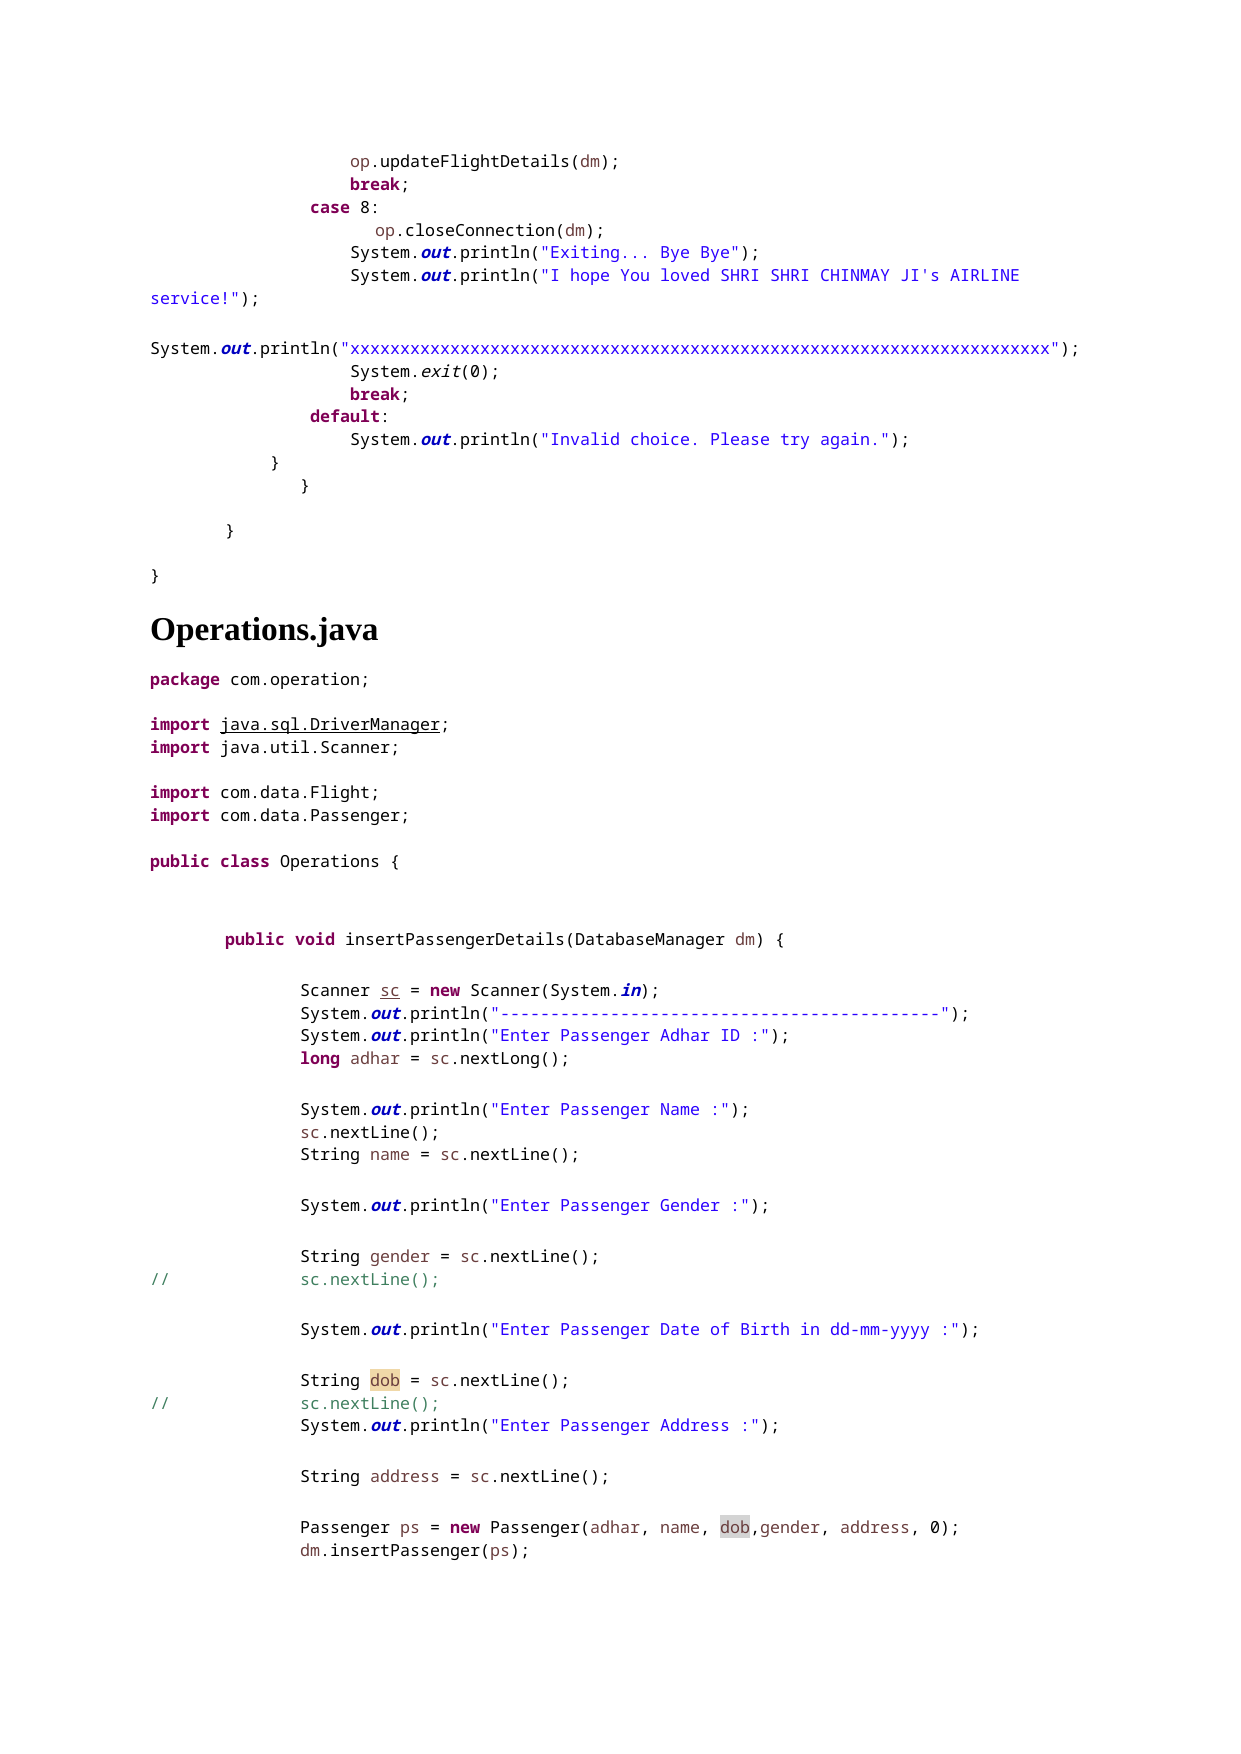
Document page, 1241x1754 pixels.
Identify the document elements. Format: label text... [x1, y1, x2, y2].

text System.exit(0); [150, 360, 1090, 382]
text sc.nextLine(); [150, 1120, 1090, 1143]
text public class Operations { [150, 849, 1090, 872]
text Scanner sc = new Scanner(System.in); [150, 979, 1090, 1001]
text // sc.nextLine(); [150, 1267, 1090, 1290]
text System.out.println("Enter Passenger Address :"); [150, 1414, 1090, 1437]
text default: [150, 405, 1090, 428]
text op.closeConnection(dm); [150, 218, 1090, 241]
text Operations.java [150, 609, 1090, 648]
text import java.util.Scanner; [150, 736, 1090, 758]
text public void insertPassengerDetails(DatabaseManager dm) { [150, 928, 1090, 951]
text String address = sc.nextLine(); [150, 1465, 1090, 1487]
text Passenger ps = new Passenger(adhar, name, dob,gender, address, 0); [150, 1515, 720, 1538]
text } [150, 564, 1090, 587]
text String dob = sc.nextLine(); [150, 1368, 1090, 1391]
text import com.data.Passenger; [150, 804, 1090, 826]
text System.out.println("I hope You loved SHRI SHRI CHINMAY JI's AIRLINE service!"); [150, 263, 1090, 309]
text System.out.println("Enter Passenger Name :"); [150, 1097, 1090, 1120]
text System.out.println("Enter Passenger Date of Birth in dd-mm-yyyy :"); [150, 1318, 1090, 1341]
text import com.data.Flight; [150, 781, 1090, 804]
text } [150, 519, 1090, 541]
text System.out.println("--------------------------------------------"); [150, 1001, 1090, 1024]
text String name = sc.nextLine(); [150, 1143, 1090, 1166]
text op.updateFlightDetails(dm); [150, 150, 1090, 173]
text System.out.println("Exiting... Bye Bye"); [150, 241, 1090, 263]
text } [150, 451, 1090, 473]
text break; [150, 173, 1090, 195]
text package com.operation; [150, 667, 1090, 690]
text System.out.println("xxxxxxxxxxxxxxxxxxxxxxxxxxxxxxxxxxxxxxxxxxxxxxxxxxxxxxxxxxxxxxxxxxxxxx"); [150, 309, 1090, 360]
text // sc.nextLine(); [150, 1391, 1090, 1414]
text long adhar = sc.nextLong(); [150, 1047, 1090, 1069]
text case 8: [150, 195, 1090, 218]
text dm.insertPassenger(ps); [150, 1538, 1090, 1561]
text Passenger ps = new Passenger(adhar, name, dob,gender, address, 0); [750, 1515, 1090, 1538]
text } [150, 473, 1090, 496]
text System.out.println("Enter Passenger Adhar ID :"); [150, 1024, 1090, 1047]
text System.out.println("Enter Passenger Gender :"); [150, 1194, 1090, 1216]
text System.out.println("Invalid choice. Please try again."); [150, 428, 1090, 451]
text String gender = sc.nextLine(); [150, 1244, 1090, 1267]
text break; [150, 382, 1090, 405]
text import java.sql.DriverManager; [150, 713, 1090, 736]
